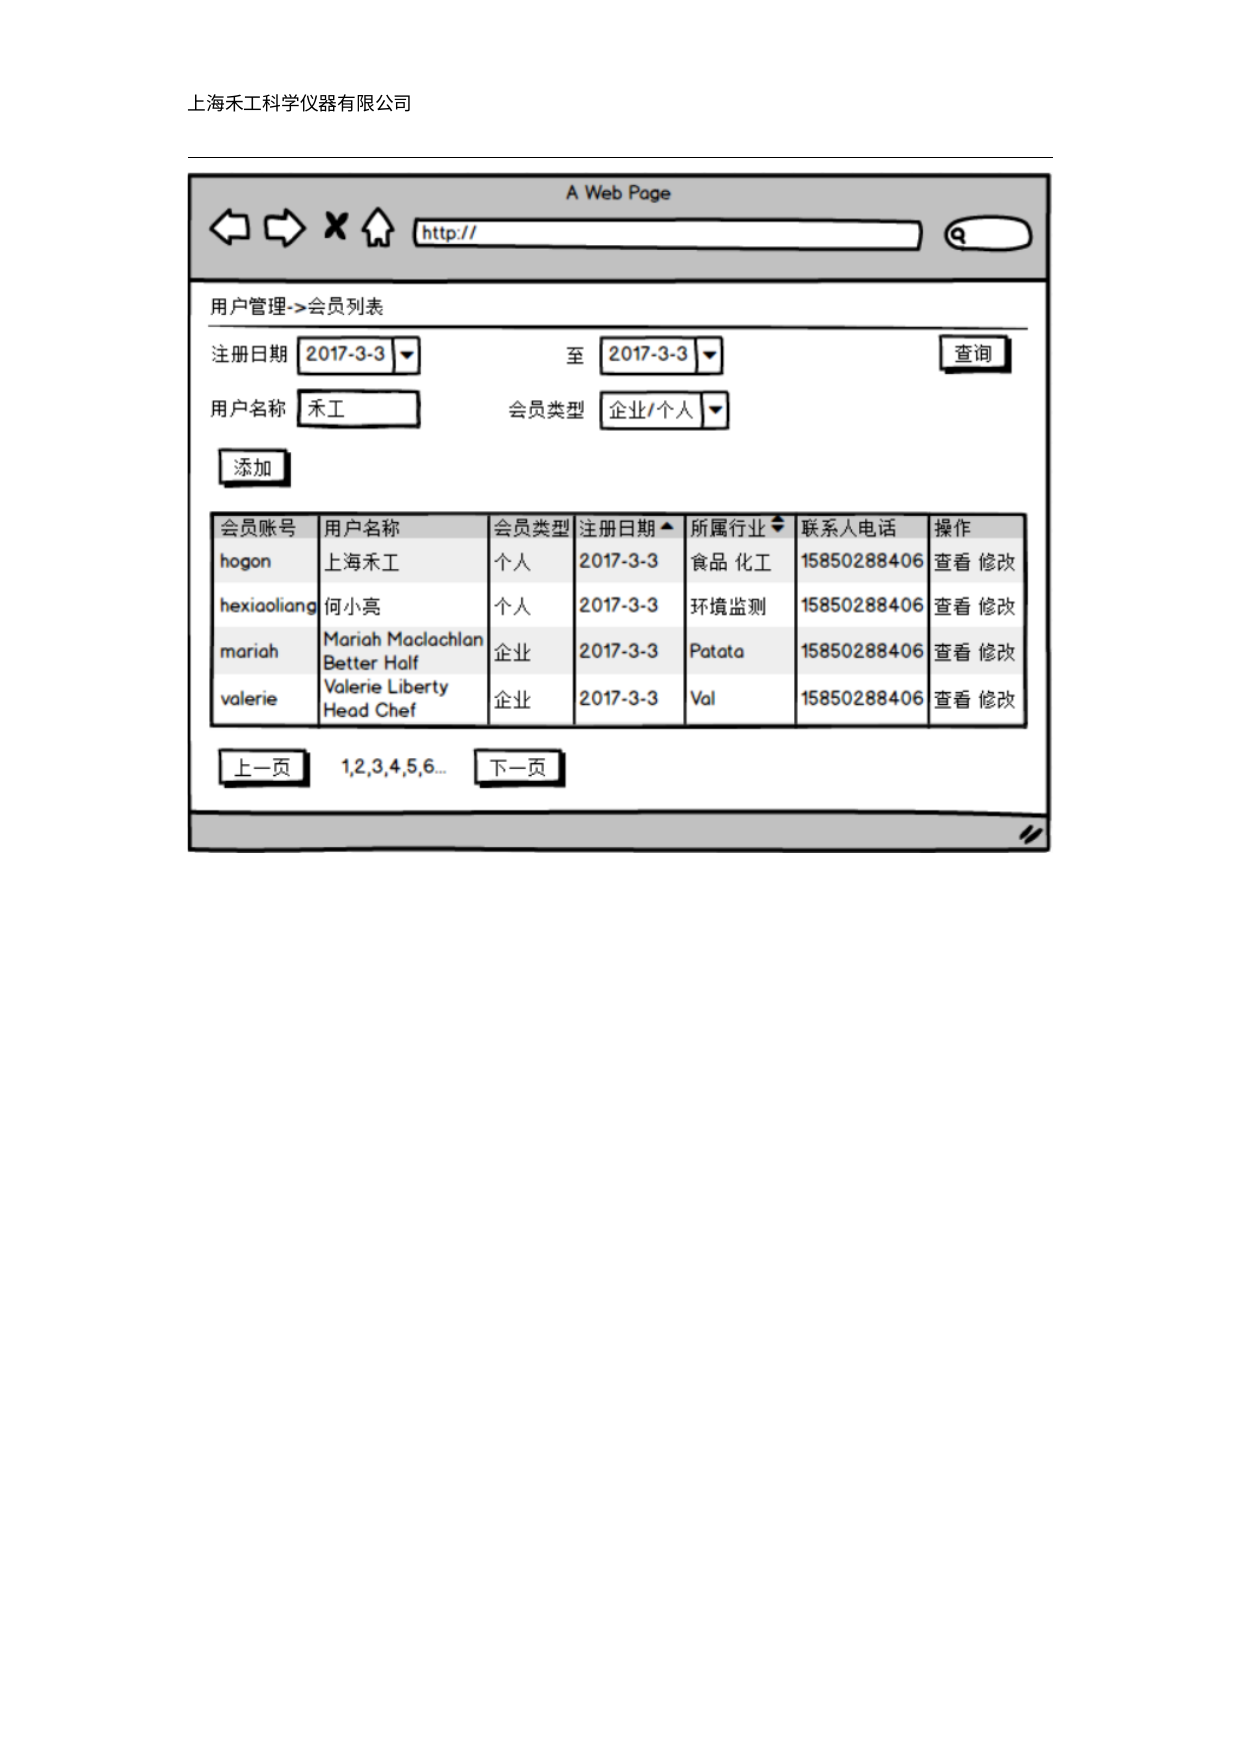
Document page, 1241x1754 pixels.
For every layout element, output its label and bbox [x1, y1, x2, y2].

picture [187, 172, 1053, 853]
